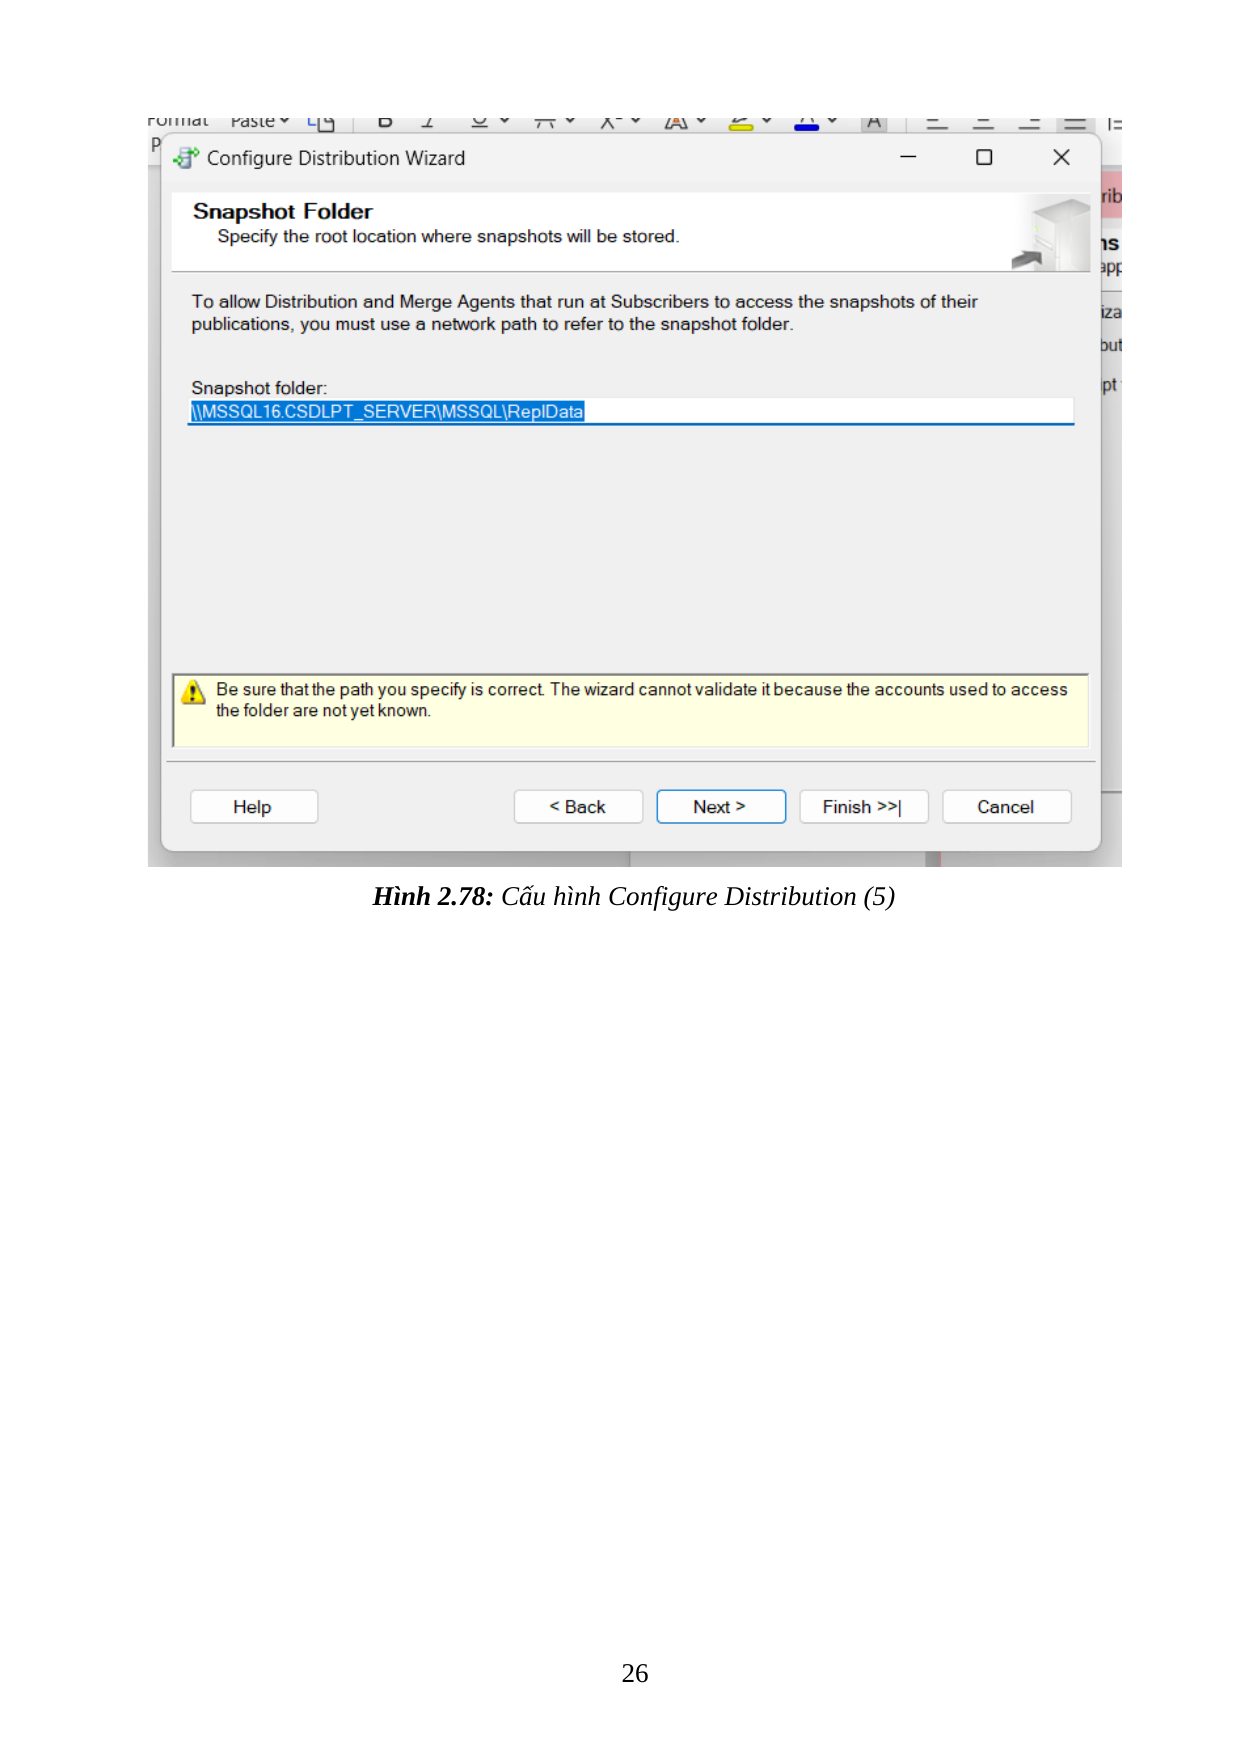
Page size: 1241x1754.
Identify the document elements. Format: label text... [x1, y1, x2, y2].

picture [147, 118, 1122, 867]
